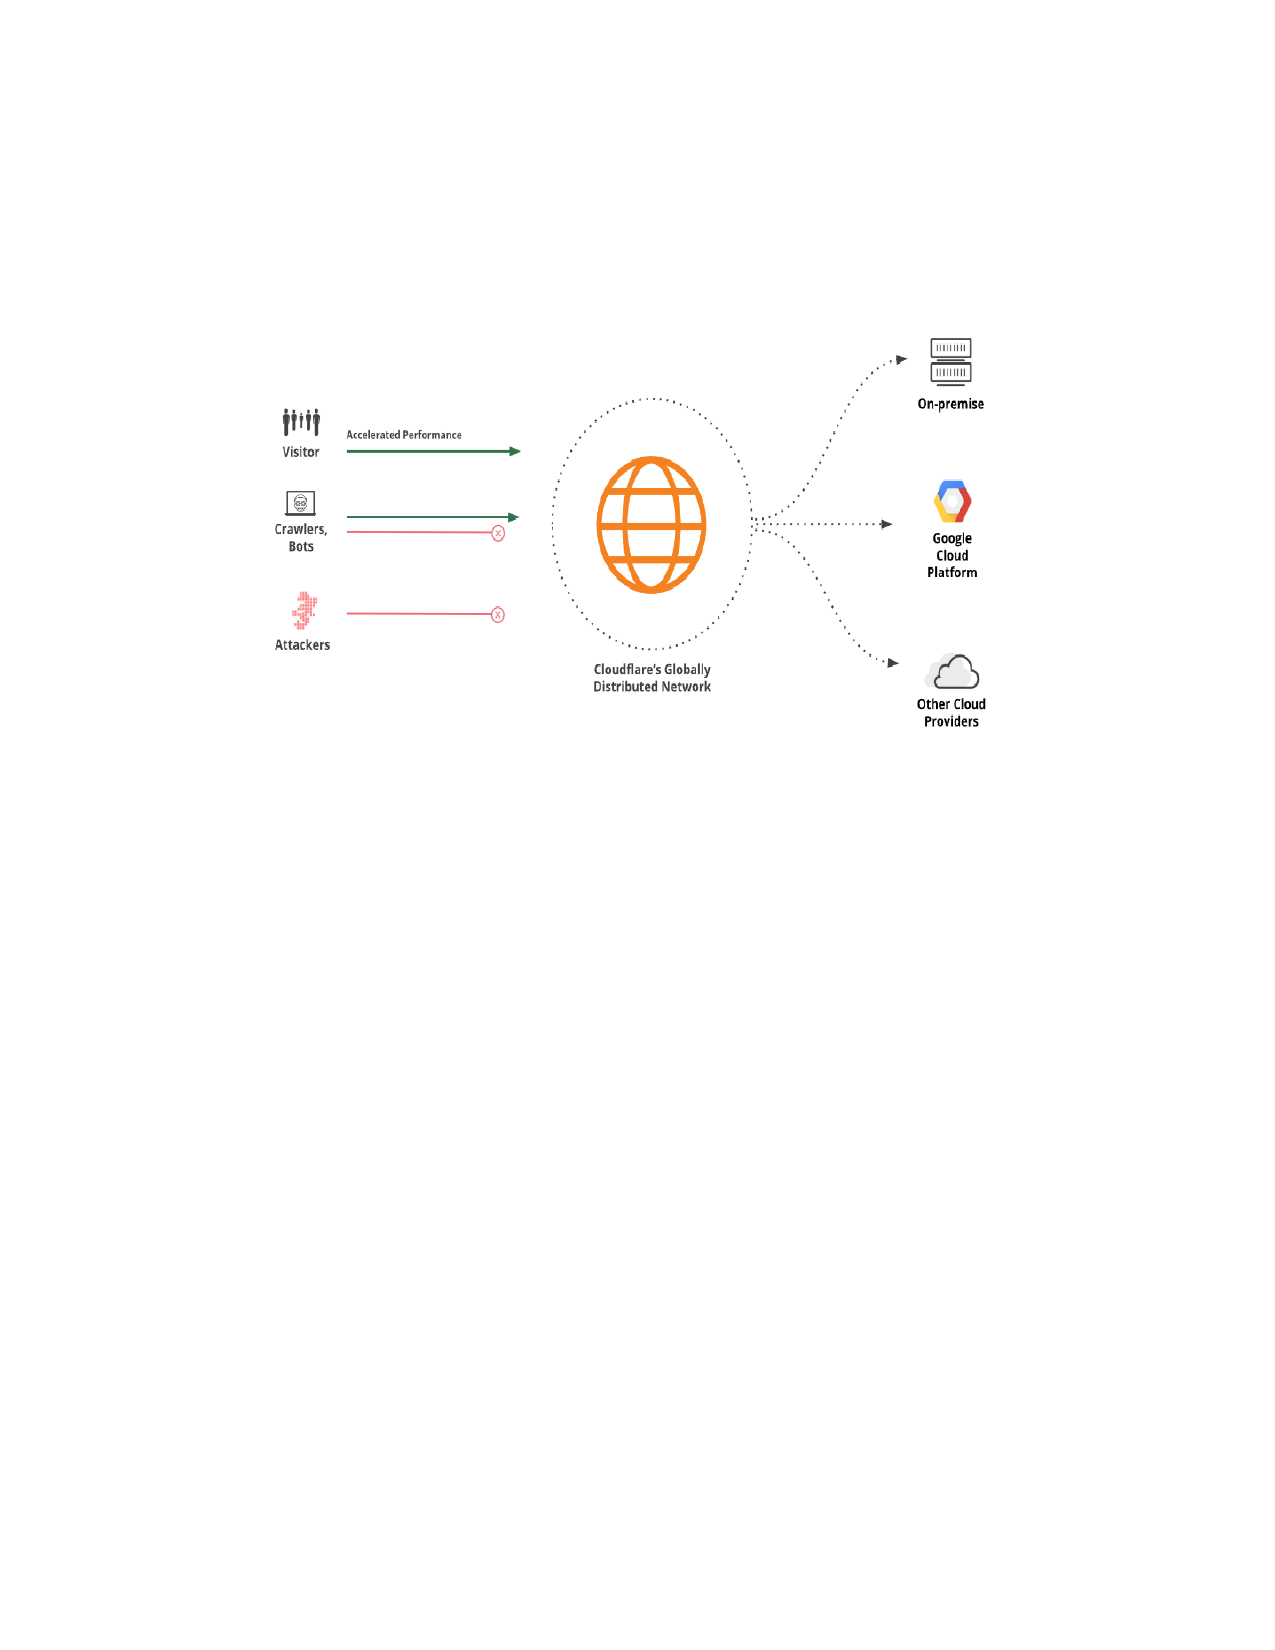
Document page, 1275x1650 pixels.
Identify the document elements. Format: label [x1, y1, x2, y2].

picture [150, 150, 1098, 803]
